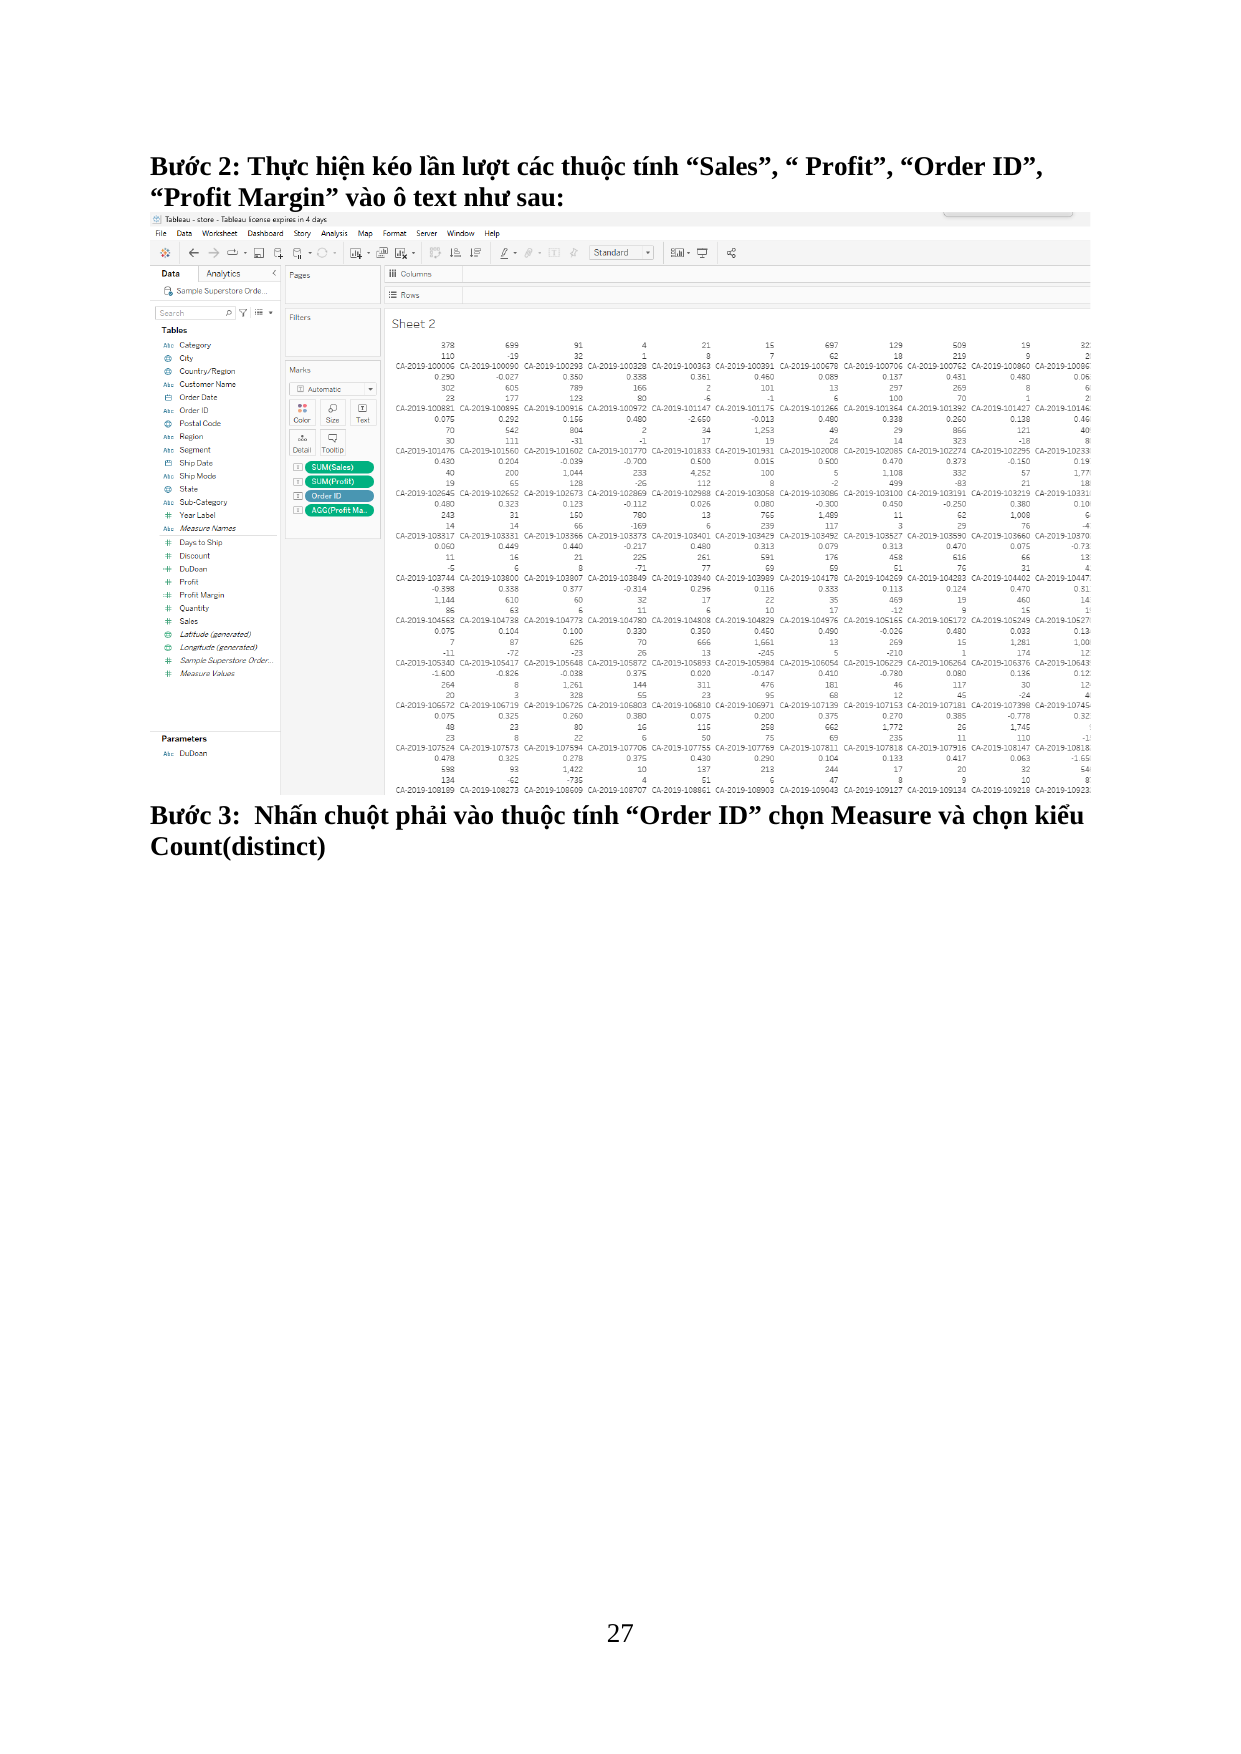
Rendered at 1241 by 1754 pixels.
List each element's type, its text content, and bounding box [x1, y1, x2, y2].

picture [150, 212, 1091, 795]
subtitle Bước 3: Nhấn chuột phải vào thuộc tính “Order ID” chọn Measure và chọn kiểu Count(distinct) [150, 799, 1090, 861]
subtitle Bước 2: Thực hiện kéo lần lượt các thuộc tính “Sales”, “ Profit”, “Order ID”, “Profit Margin” vào ô text như sau: [150, 150, 1090, 212]
